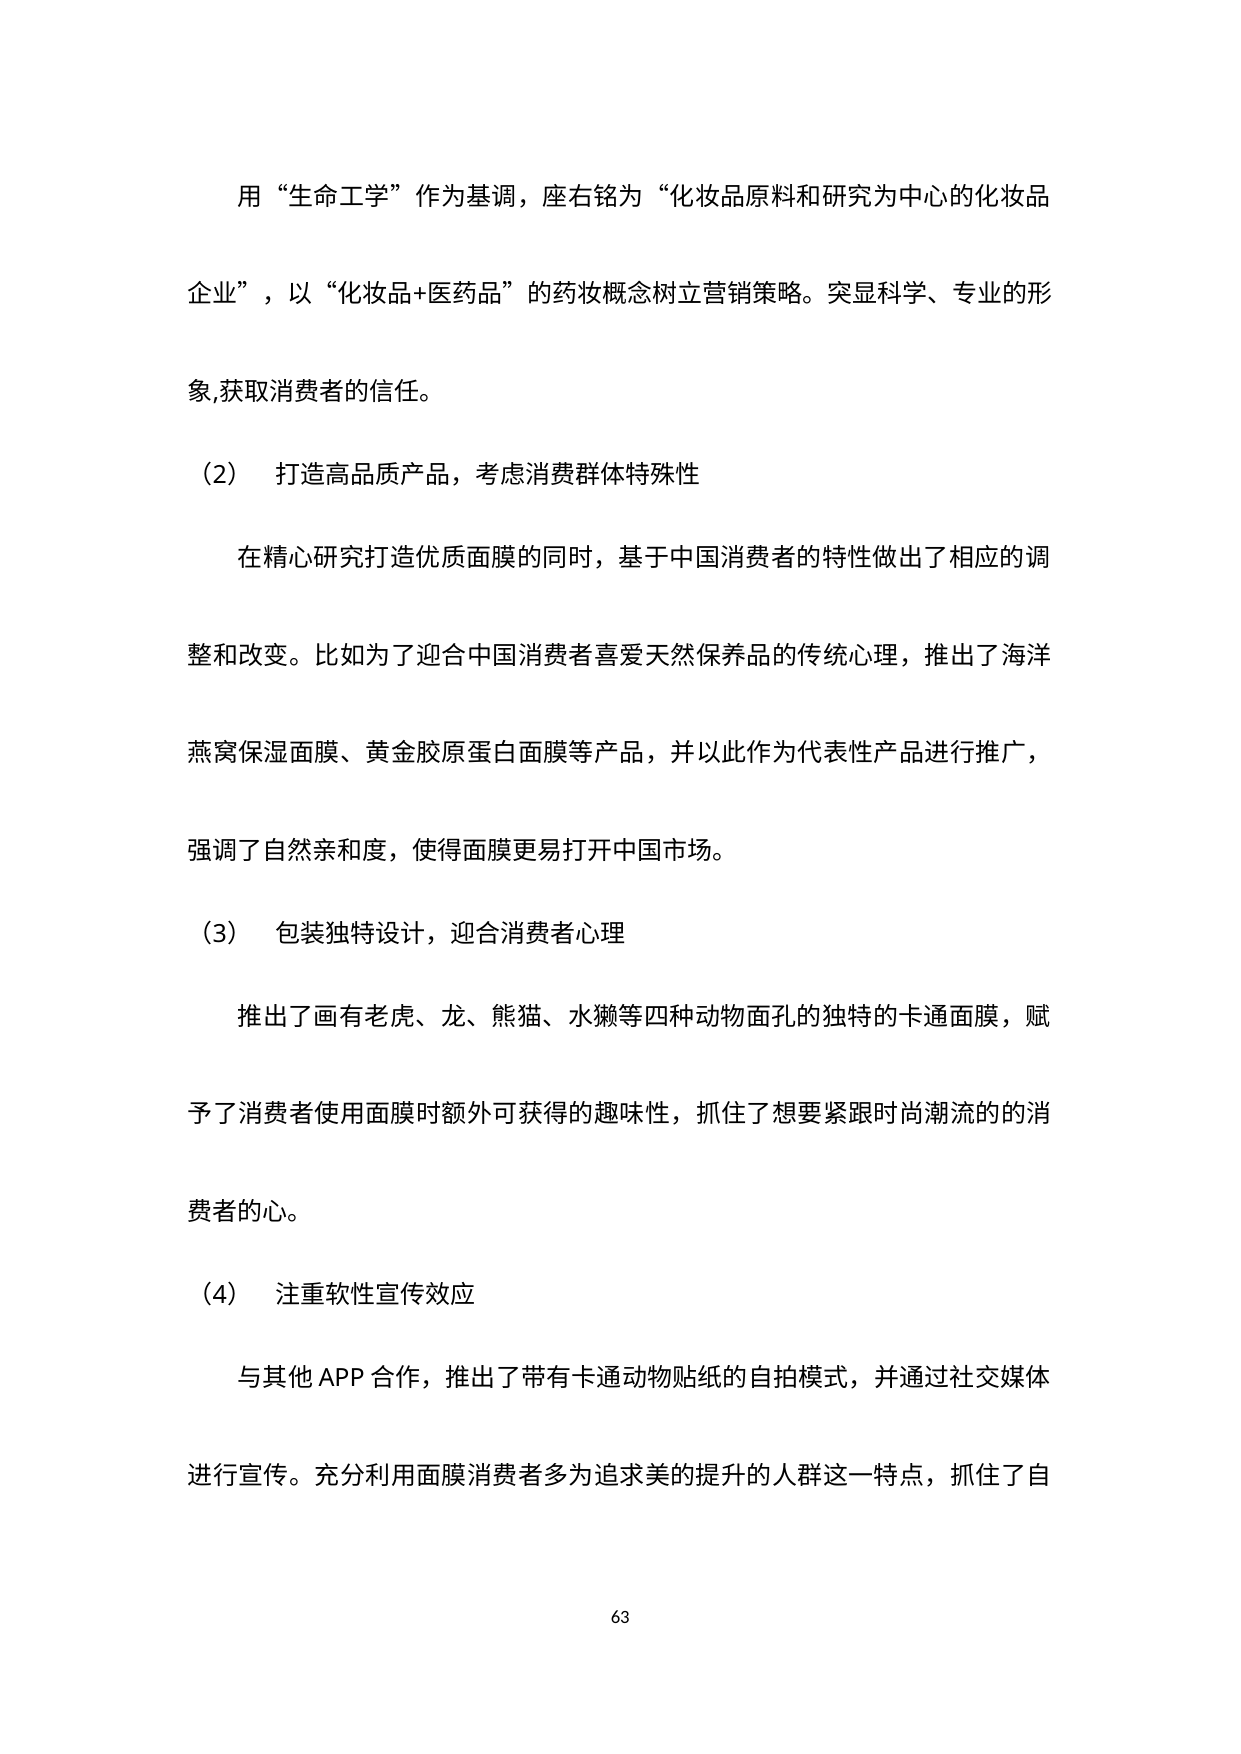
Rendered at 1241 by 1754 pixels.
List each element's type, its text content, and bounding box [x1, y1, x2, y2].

list 在精心研究打造优质面膜的同时，基于中国消费者的特性做出了相应的调整和改变。比如为了迎合中国消费者喜爱天然保养品的传统心理，推出了海洋燕窝保湿面膜、黄金胶原蛋白面膜等产品，并以此作为代表性产品进行推广，强调了自然亲和度，使得面膜更易打开中国市场。 [187, 523, 1053, 881]
list 注重软性宣传效应 [187, 1260, 1053, 1325]
list 包装独特设计，迎合消费者心理 [187, 899, 1053, 964]
list 打造高品质产品，考虑消费群体特殊性 [187, 440, 1053, 505]
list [187, 1343, 1053, 1506]
list 推出了画有老虎、龙、熊猫、水獭等四种动物面孔的独特的卡通面膜，赋予了消费者使用面膜时额外可获得的趣味性，抓住了想要紧跟时尚潮流的的消费者的心。 [187, 982, 1053, 1242]
list 用“生命工学”作为基调，座右铭为“化妆品原料和研究为中心的化妆品企业”，以“化妆品+医药品”的药妆概念树立营销策略。突显科学、专业的形象,获取消费者的信任。 [187, 162, 1053, 422]
